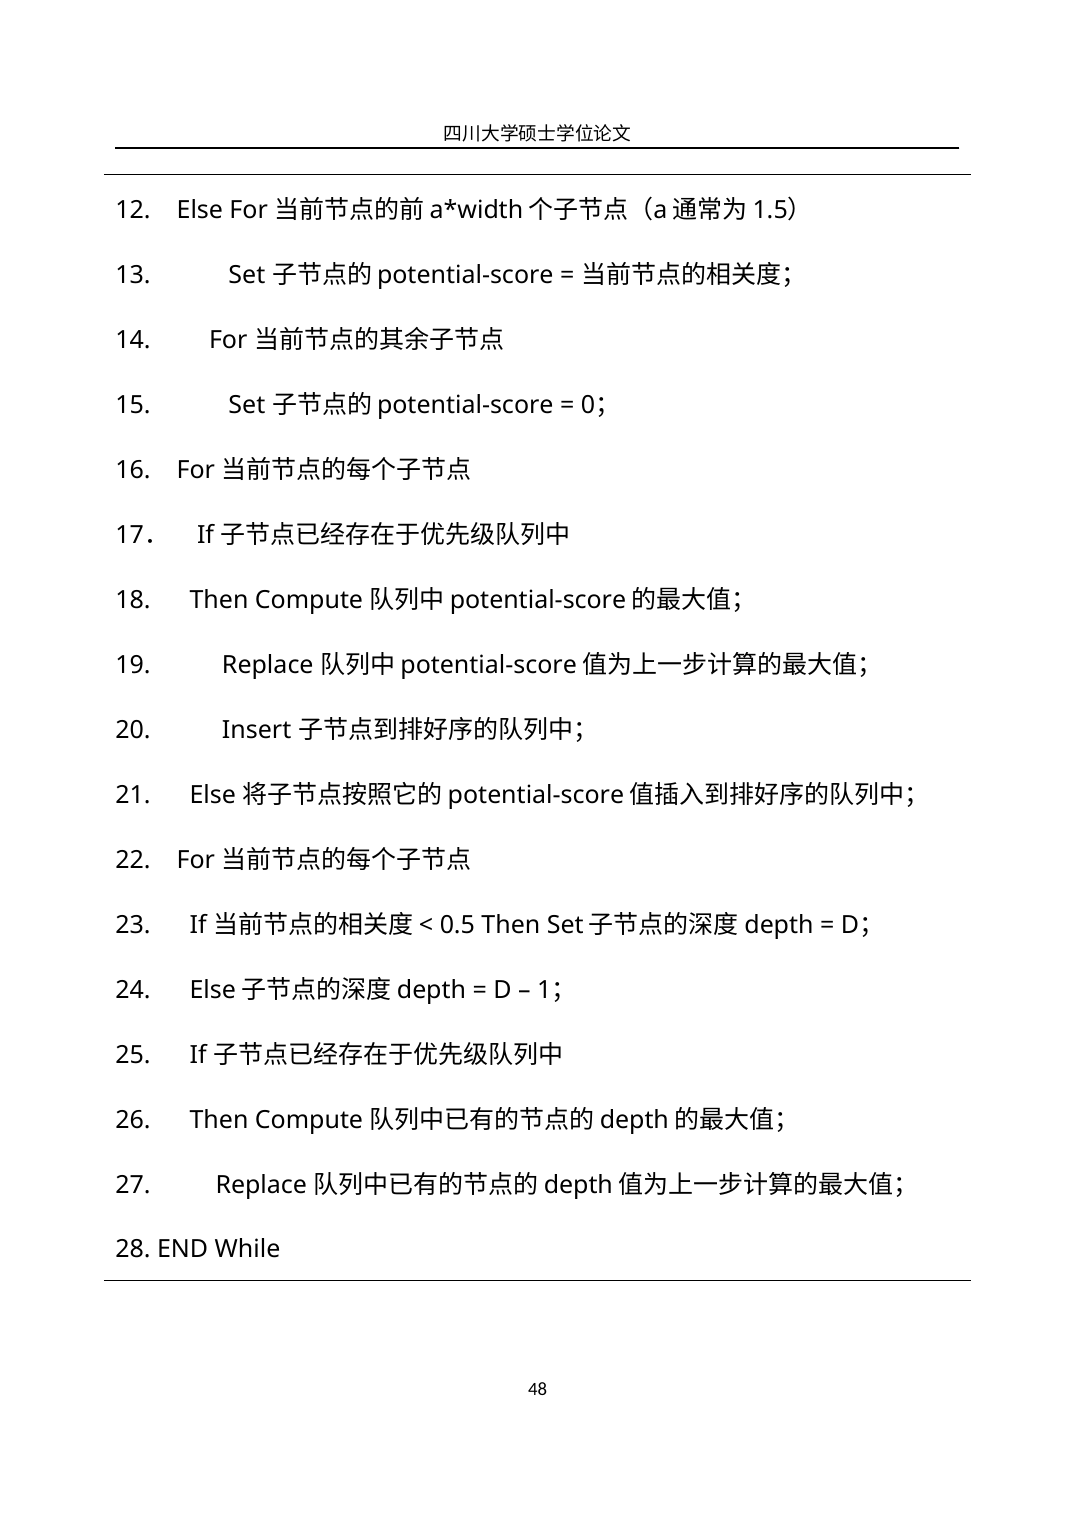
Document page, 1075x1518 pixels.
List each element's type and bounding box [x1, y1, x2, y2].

table_header [104, 175, 971, 1280]
